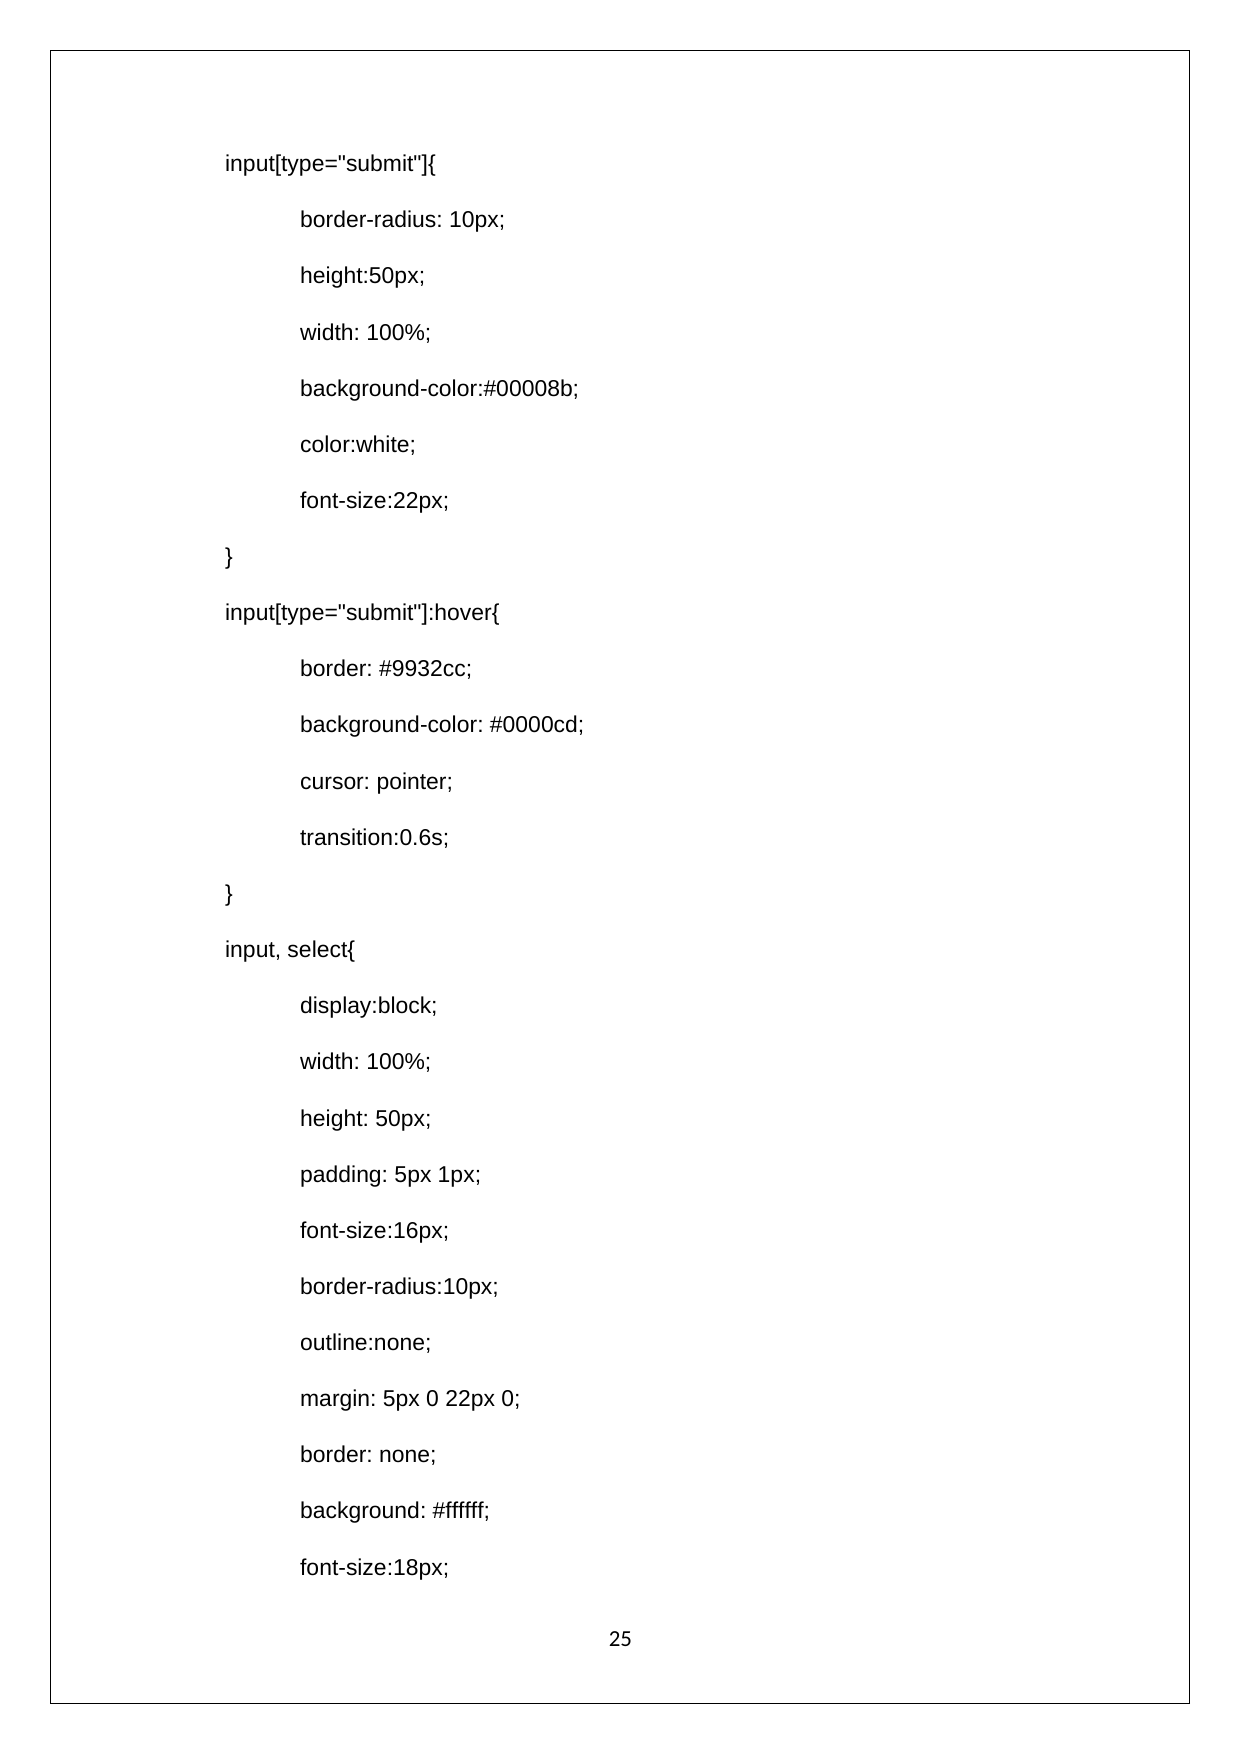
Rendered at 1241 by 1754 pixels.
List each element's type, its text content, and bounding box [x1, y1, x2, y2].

text } [150, 880, 1090, 906]
text height: 50px; [150, 1104, 1090, 1131]
text border-radius: 10px; [150, 206, 1090, 232]
text font-size:16px; [150, 1217, 1090, 1243]
text background: #ffffff; [150, 1497, 1090, 1524]
text border-radius:10px; [225, 1273, 1090, 1299]
text border: #9932cc; [150, 655, 1090, 682]
text input[type="submit"]{ [150, 150, 1090, 176]
text font-size:22px; [150, 487, 1090, 513]
text cursor: pointer; [150, 768, 1090, 794]
text background-color: #0000cd; [150, 711, 1090, 738]
text border: none; [150, 1441, 1090, 1468]
text input[type="submit"]:hover{ [150, 599, 1090, 626]
text height:50px; [150, 262, 1090, 289]
text color:white; [150, 431, 1090, 457]
text } [150, 543, 1090, 569]
text transition:0.6s; [150, 824, 1090, 850]
text margin: 5px 0 22px 0; [150, 1385, 1090, 1412]
text background-color:#00008b; [150, 374, 1090, 401]
text width: 100%; [150, 318, 1090, 345]
text outline:none; [150, 1329, 1090, 1355]
text font-size:18px; [150, 1554, 1090, 1580]
text width: 100%; [150, 1048, 1090, 1075]
text input, select{ [150, 936, 1090, 962]
text display:block; [150, 992, 1090, 1018]
text padding: 5px 1px; [150, 1161, 1090, 1187]
